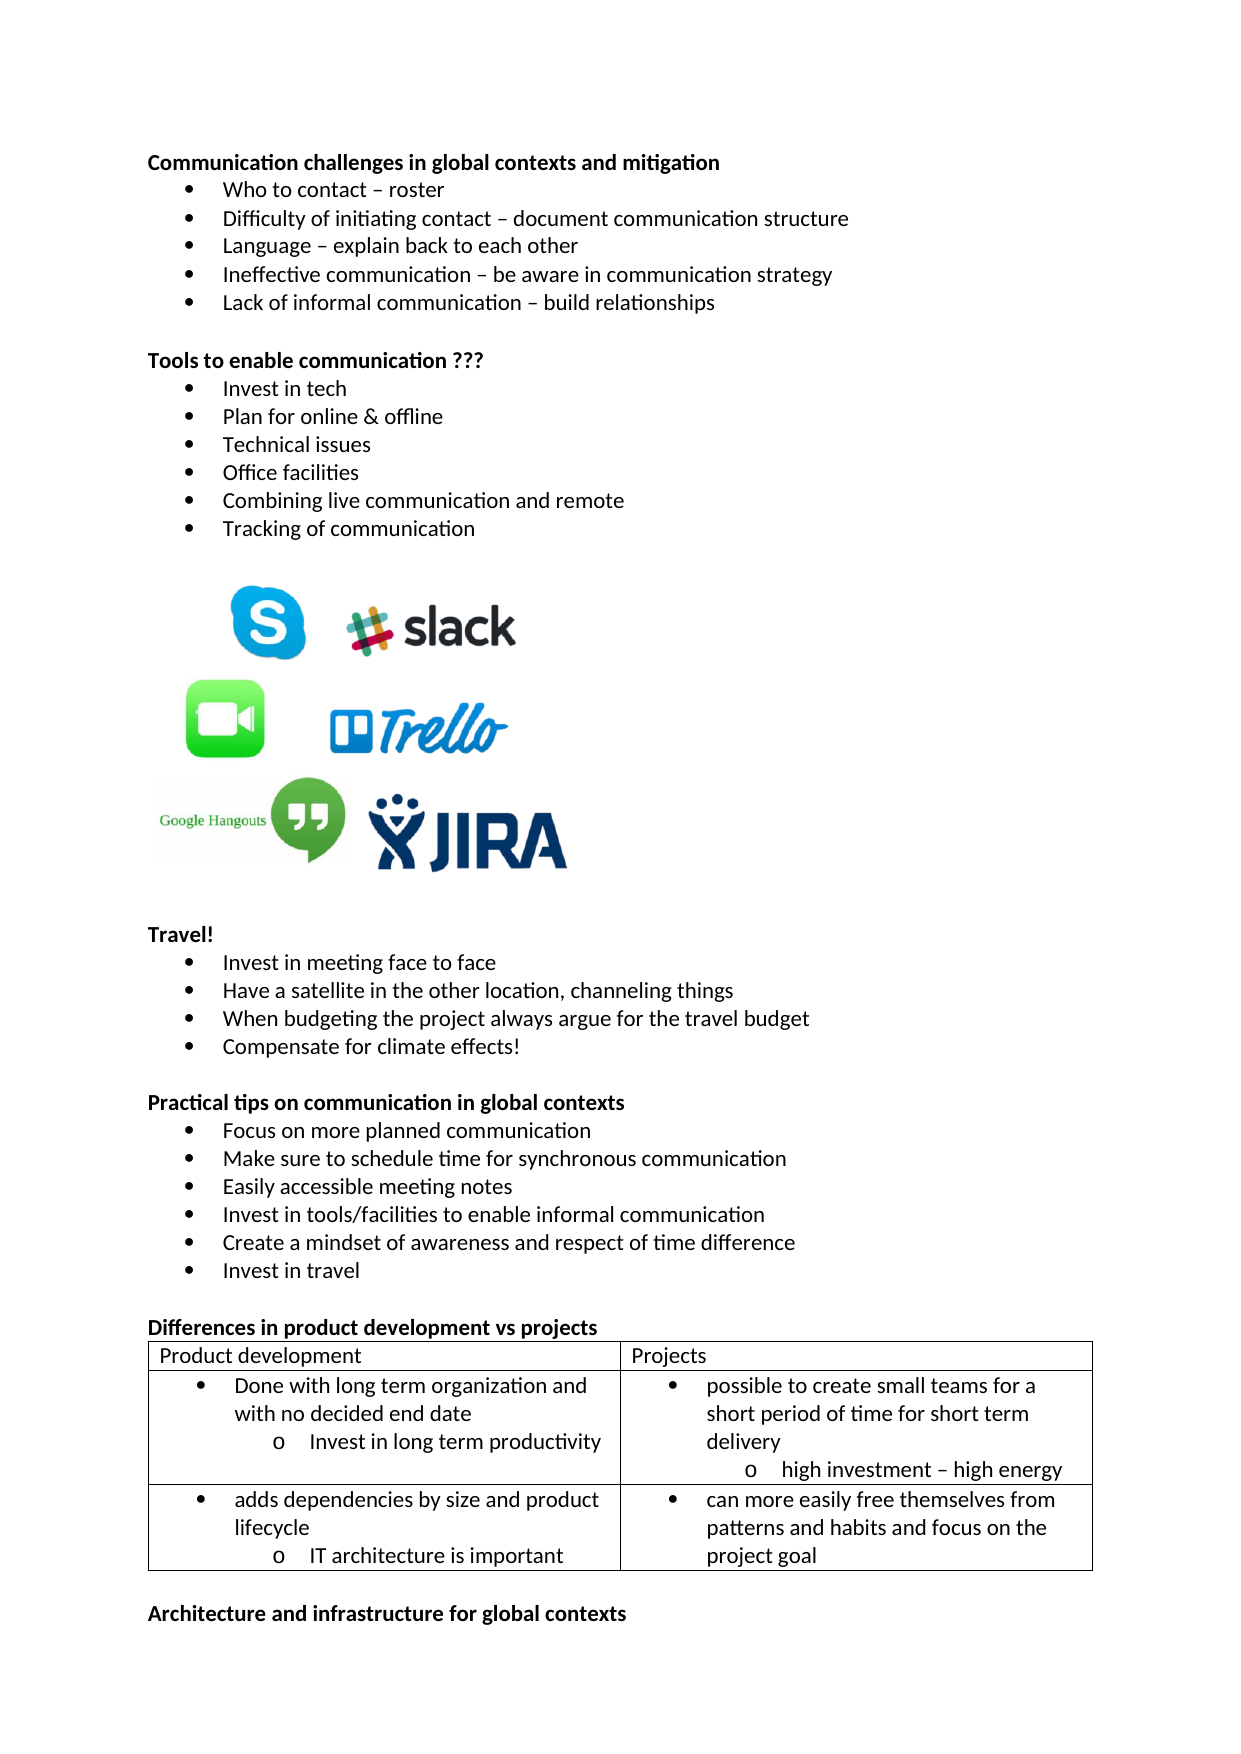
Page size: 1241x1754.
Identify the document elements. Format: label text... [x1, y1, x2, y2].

table_header Projects [621, 1342, 1092, 1370]
list Technical issues [185, 430, 1093, 458]
text Travel! [148, 920, 1093, 948]
table_cell adds dependencies by size and product lifecycle IT architecture is important [149, 1485, 620, 1570]
list Focus on more planned communication [185, 1116, 1093, 1144]
list Make sure to schedule time for synchronous communication [185, 1144, 1093, 1172]
picture [147, 570, 582, 893]
list Compensate for climate effects! [185, 1032, 1093, 1060]
list Invest in travel [185, 1257, 1093, 1284]
text Practical tips on communication in global contexts [148, 1088, 1093, 1116]
text Architecture and infrastructure for global contexts [148, 1599, 1093, 1627]
list Have a satellite in the other location, channeling things [185, 976, 1093, 1004]
list Tracking of communication [185, 514, 1093, 542]
list When budgeting the project always argue for the travel budget [185, 1004, 1093, 1032]
list Office facilities [185, 458, 1093, 486]
list Combining live communication and remote [185, 486, 1093, 514]
list Difficulty of initiating contact – document communication structure [185, 204, 1093, 232]
table_cell possible to create small teams for a short period of time for short term delivery high investment – high energy [621, 1371, 1092, 1484]
table_cell can more easily free themselves from patterns and habits and focus on the project goal [621, 1485, 1092, 1570]
list Create a mindset of awareness and respect of time difference [185, 1228, 1093, 1257]
list Ineffective communication – be aware in communication strategy [185, 260, 1093, 288]
list Invest in tech [185, 374, 1093, 402]
table_header Product development [149, 1342, 620, 1370]
table_cell Done with long term organization and with no decided end date Invest in long term productivity [149, 1371, 620, 1484]
list Plan for online & offline [185, 402, 1093, 430]
list Invest in tools/facilities to enable informal communication [185, 1201, 1093, 1228]
text Tools to enable communication ??? [148, 346, 1093, 374]
list Lack of informal communication – build relationships [185, 288, 1093, 316]
list Easily accessible meeting notes [185, 1172, 1093, 1201]
text Differences in product development vs projects [148, 1313, 1093, 1341]
list Language – explain back to each other [185, 232, 1093, 260]
text Communication challenges in global contexts and mitigation [148, 148, 1093, 176]
list Who to contact – roster [185, 176, 1093, 204]
list Invest in meeting face to face [185, 948, 1093, 976]
